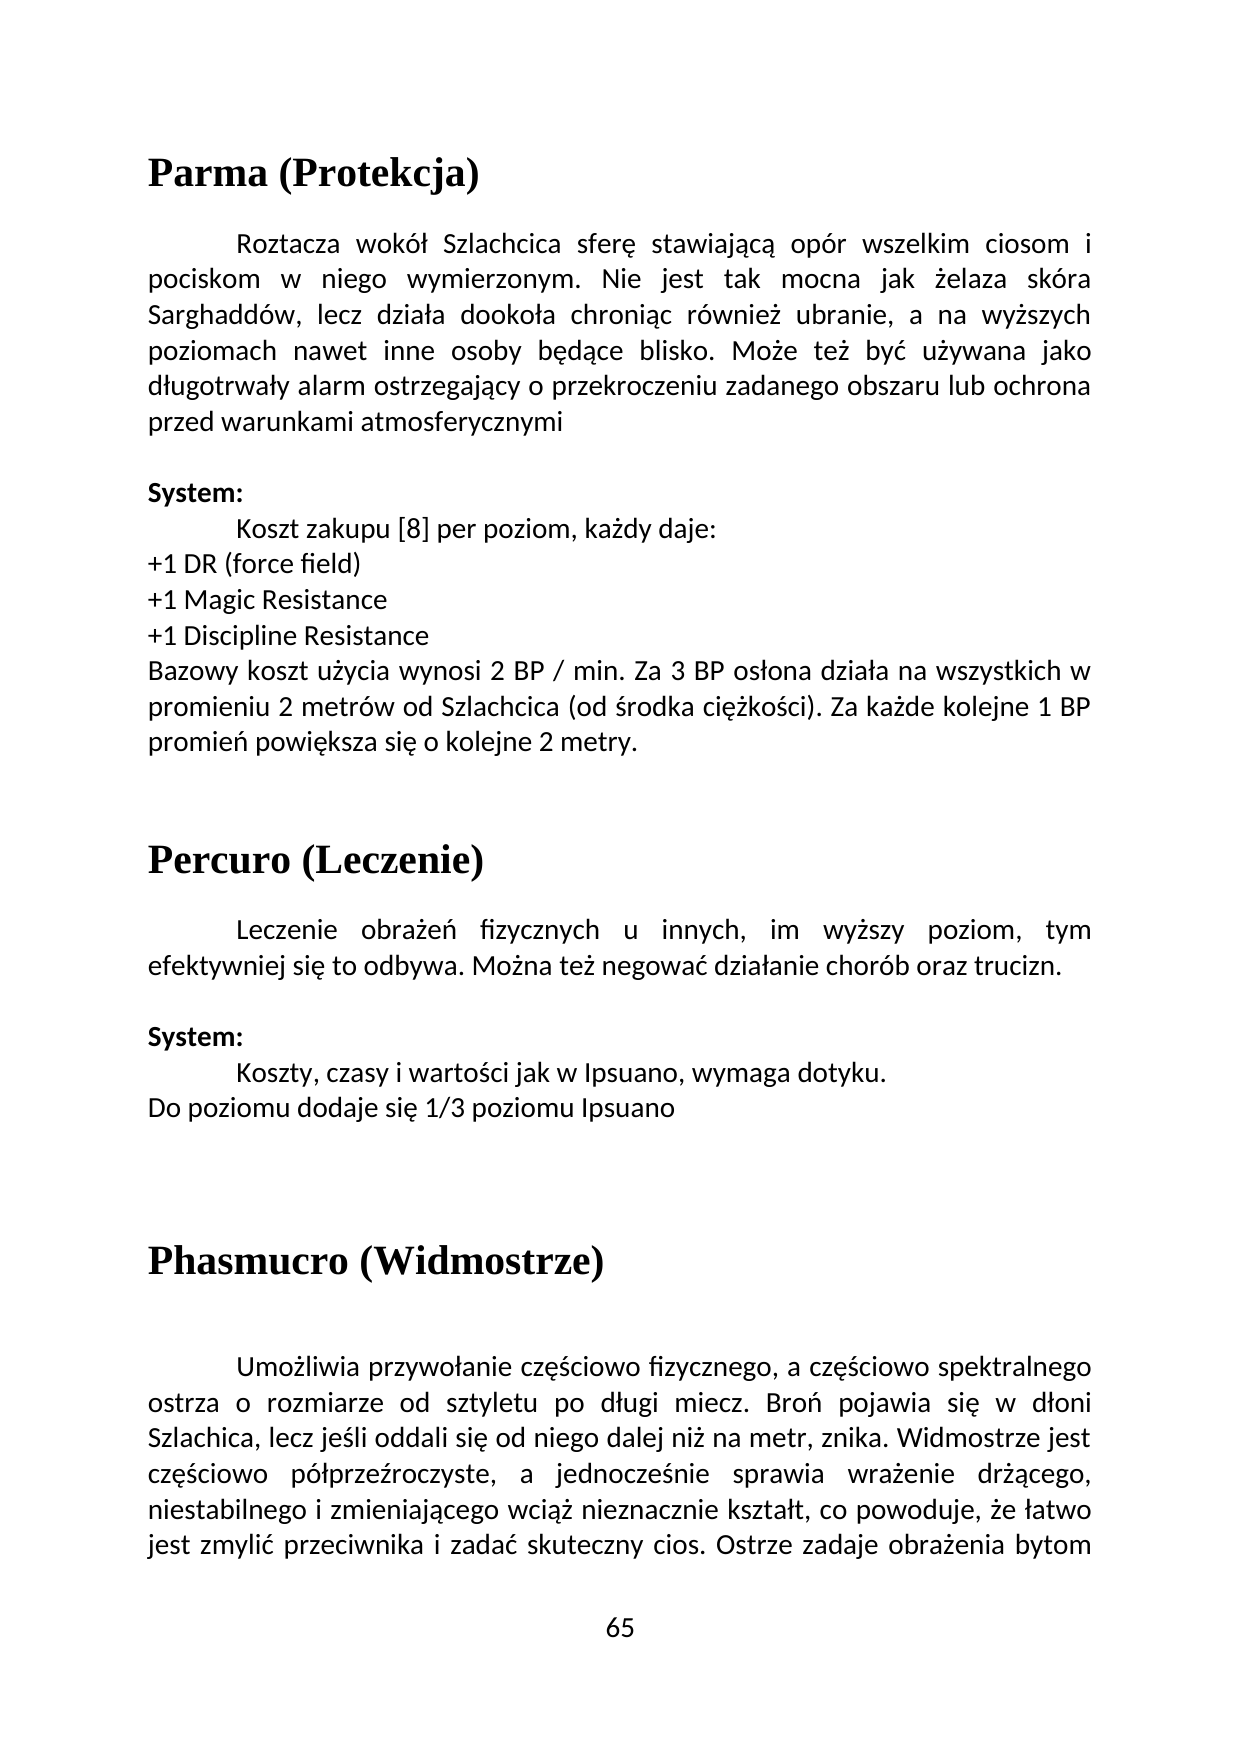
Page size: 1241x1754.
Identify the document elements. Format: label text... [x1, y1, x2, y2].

text Roztacza wokół Szlachcica sferę stawiającą opór wszelkim ciosom i pociskom w niego wymierzonym. Nie jest tak mocna jak żelaza skóra Sarghaddów, lecz działa dookoła chroniąc również ubranie, a na wyższych poziomach nawet inne osoby będące blisko. Może też być używana jako długotrwały alarm ostrzegający o przekroczeniu zadanego obszaru lub ochrona przed warunkami atmosferycznymi [148, 225, 1093, 438]
text System: [148, 1018, 1093, 1054]
subtitle Percuro (Leczenie) [148, 834, 1093, 882]
text Koszty, czasy i wartości jak w Ipsuano, wymaga dotyku. [148, 1054, 1093, 1089]
text System: [148, 474, 1093, 510]
text Koszt zakupu [8] per poziom, każdy daje: [148, 510, 1093, 545]
text Leczenie obrażeń fizycznych u innych, im wyższy poziom, tym efektywniej się to odbywa. Można też negować działanie chorób oraz trucizn. [148, 911, 1093, 982]
text Bazowy koszt użycia wynosi 2 BP / min. Za 3 BP osłona działa na wszystkich w promieniu 2 metrów od Szlachcica (od środka ciężkości). Za każde kolejne 1 BP promień powiększa się o kolejne 2 metry. [148, 652, 1093, 759]
text +1 DR (force field) [148, 545, 1093, 581]
text Do poziomu dodaje się 1/3 poziomu Ipsuano [148, 1089, 1093, 1125]
subtitle Parma (Protekcja) [148, 148, 1093, 196]
text +1 Discipline Resistance [148, 617, 1093, 652]
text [148, 1348, 1093, 1562]
text +1 Magic Resistance [148, 581, 1093, 617]
subtitle Phasmucro (Widmostrze) [148, 1236, 1093, 1283]
